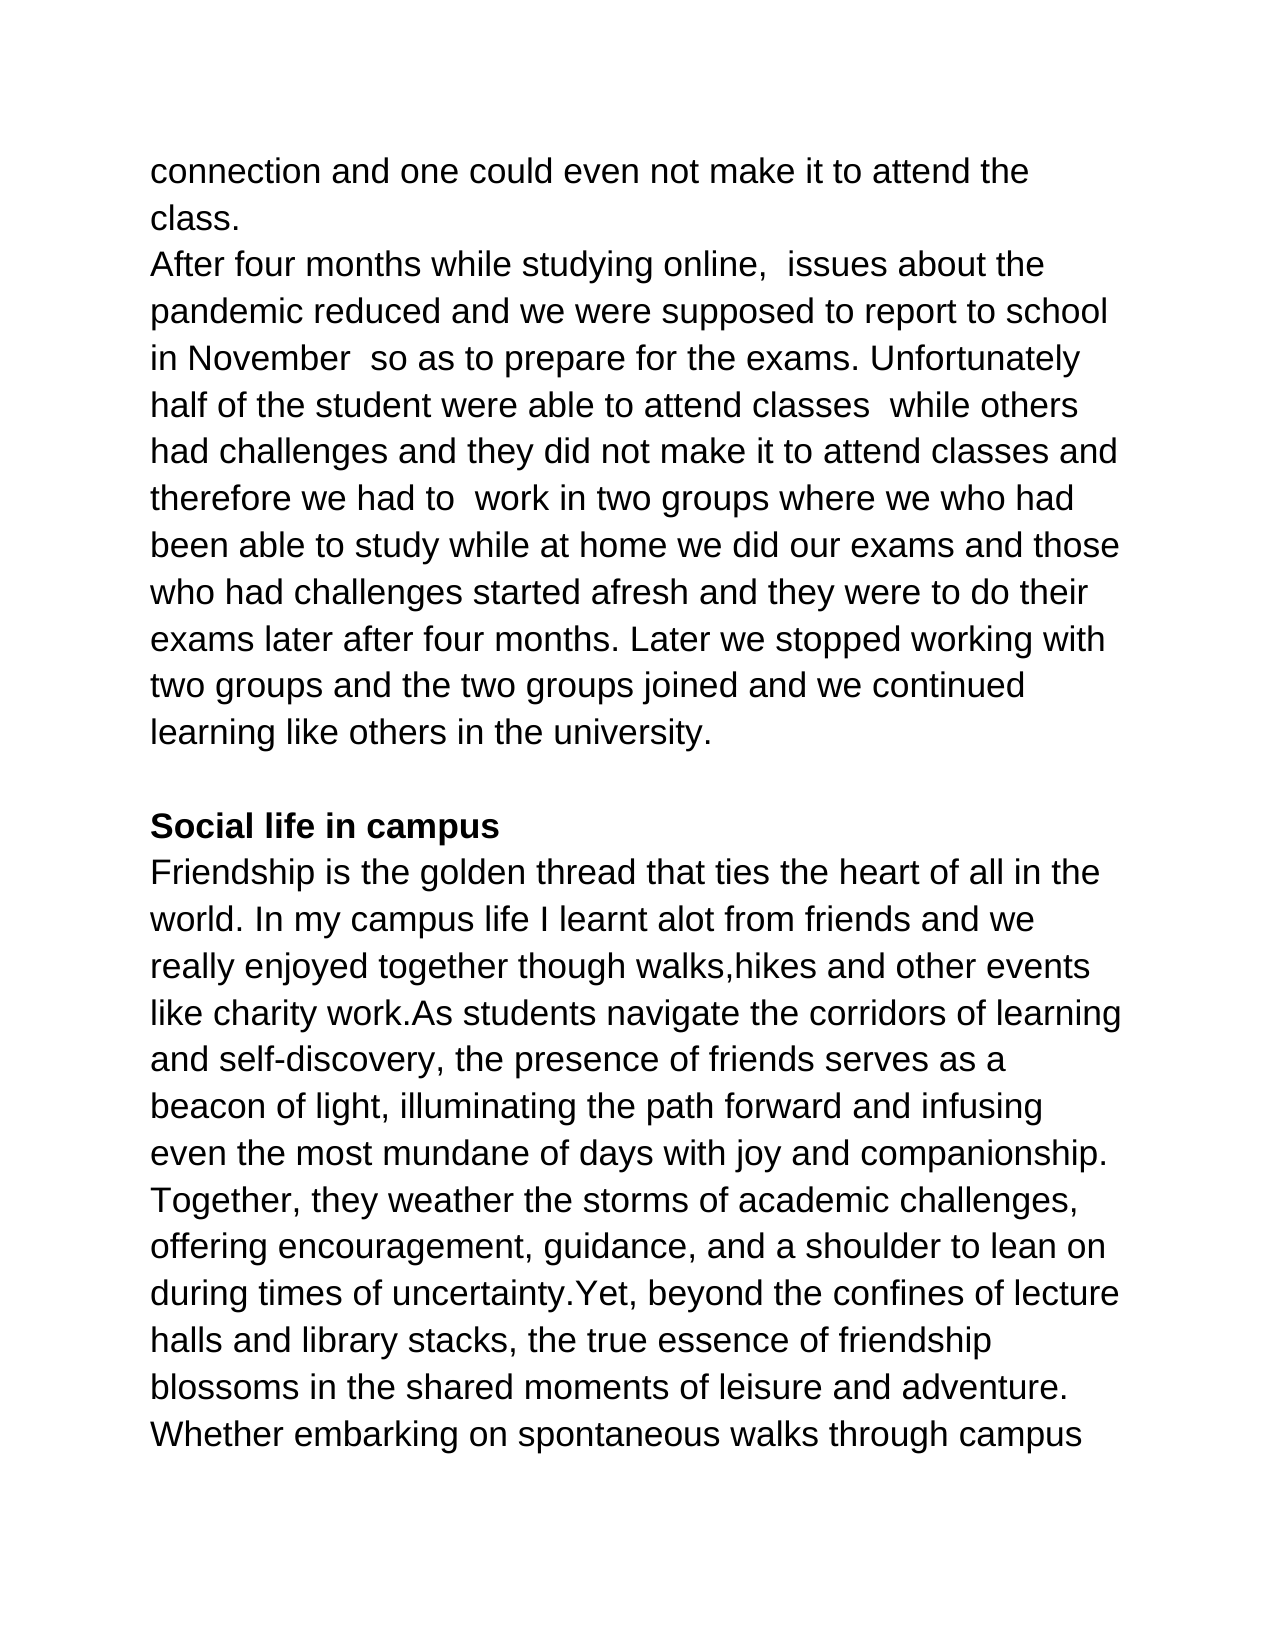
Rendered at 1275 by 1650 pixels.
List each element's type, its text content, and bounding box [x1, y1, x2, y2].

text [150, 150, 1125, 237]
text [150, 852, 1125, 1453]
text After four months while studying online, issues about the pandemic reduced and we were supposed to report to school in November so as to prepare for the exams. Unfortunately half of the student were able to attend classes while others had challenges and they did not make it to attend classes and therefore we had to work in two groups where we who had been able to study while at home we did our exams and those who had challenges started afresh and they were to do their exams later after four months. Later we stopped working with two groups and the two groups joined and we continued learning like others in the university. [150, 243, 1125, 752]
text Social life in campus [150, 805, 1125, 846]
